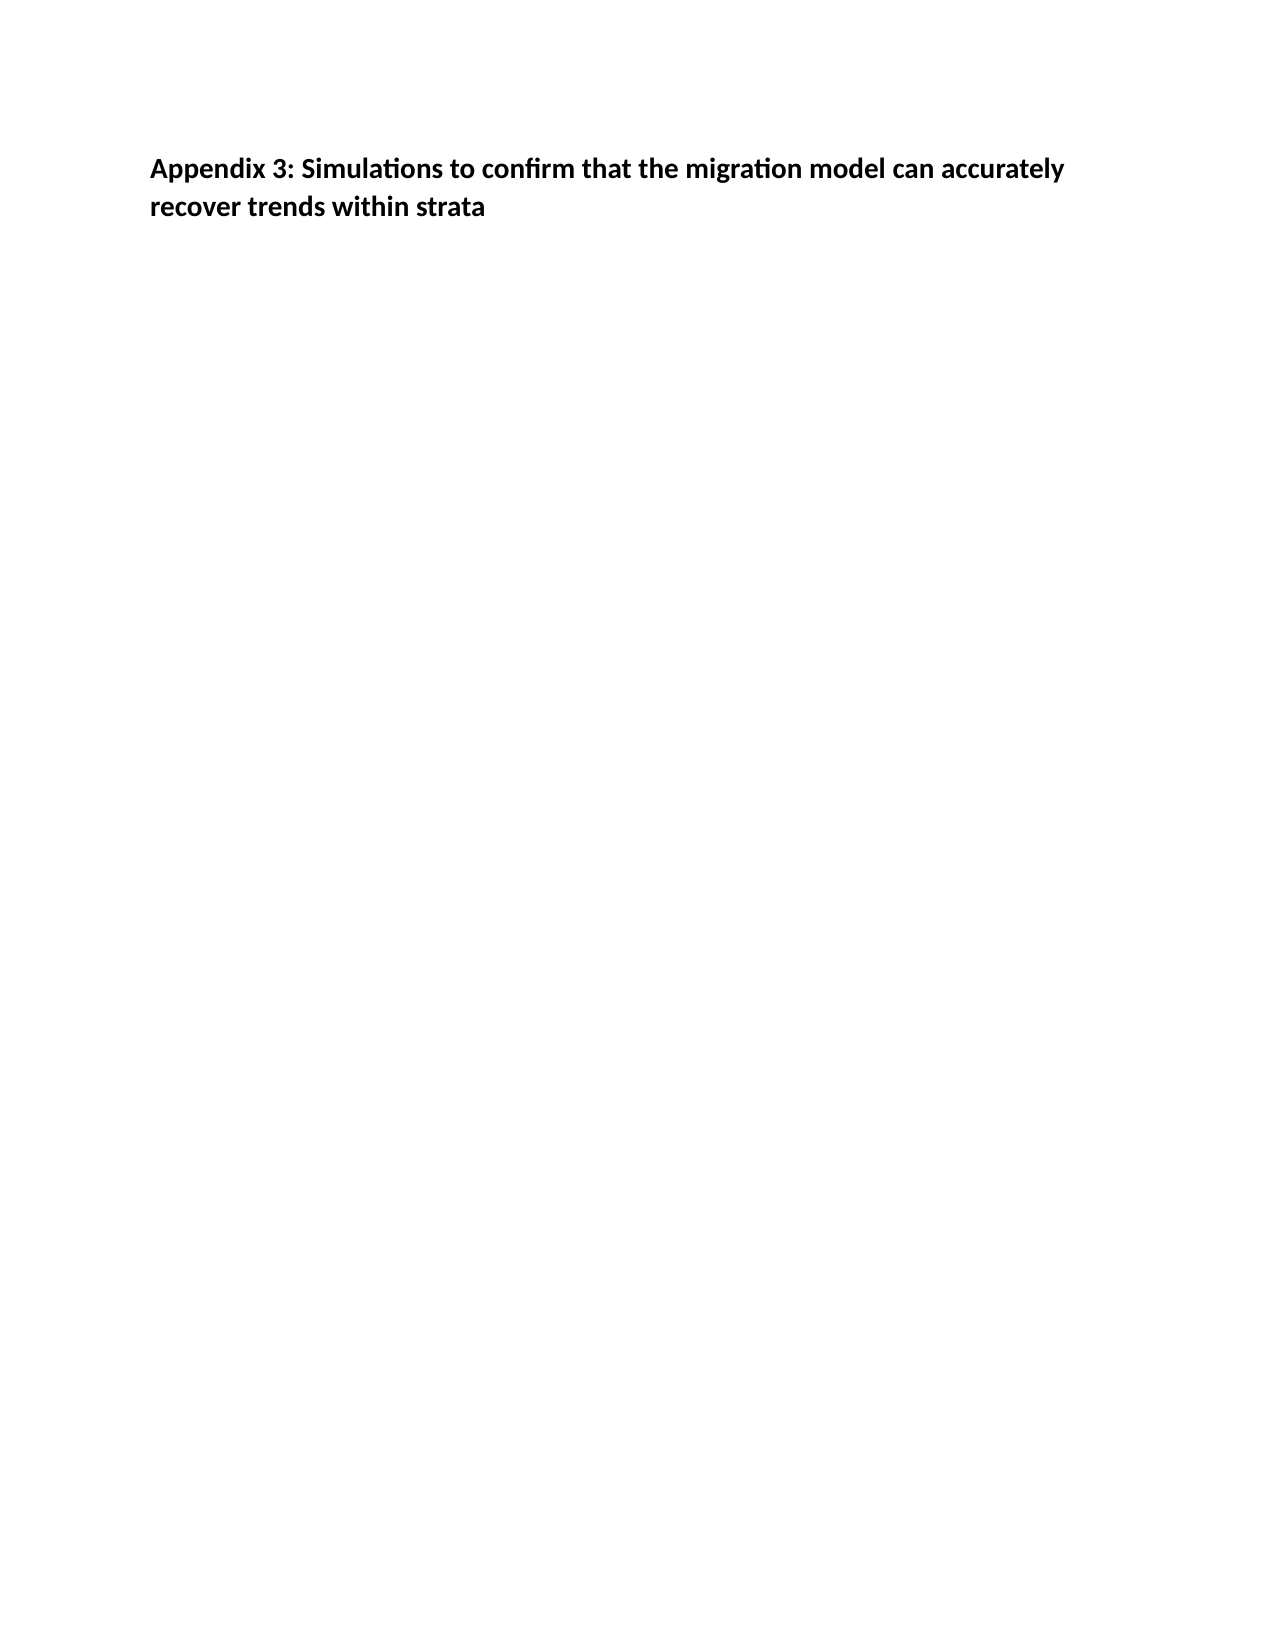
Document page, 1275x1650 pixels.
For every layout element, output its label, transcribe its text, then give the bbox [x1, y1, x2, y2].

text Appendix 3: Simulations to confirm that the migration model can accurately recover trends within strata [150, 150, 1125, 224]
